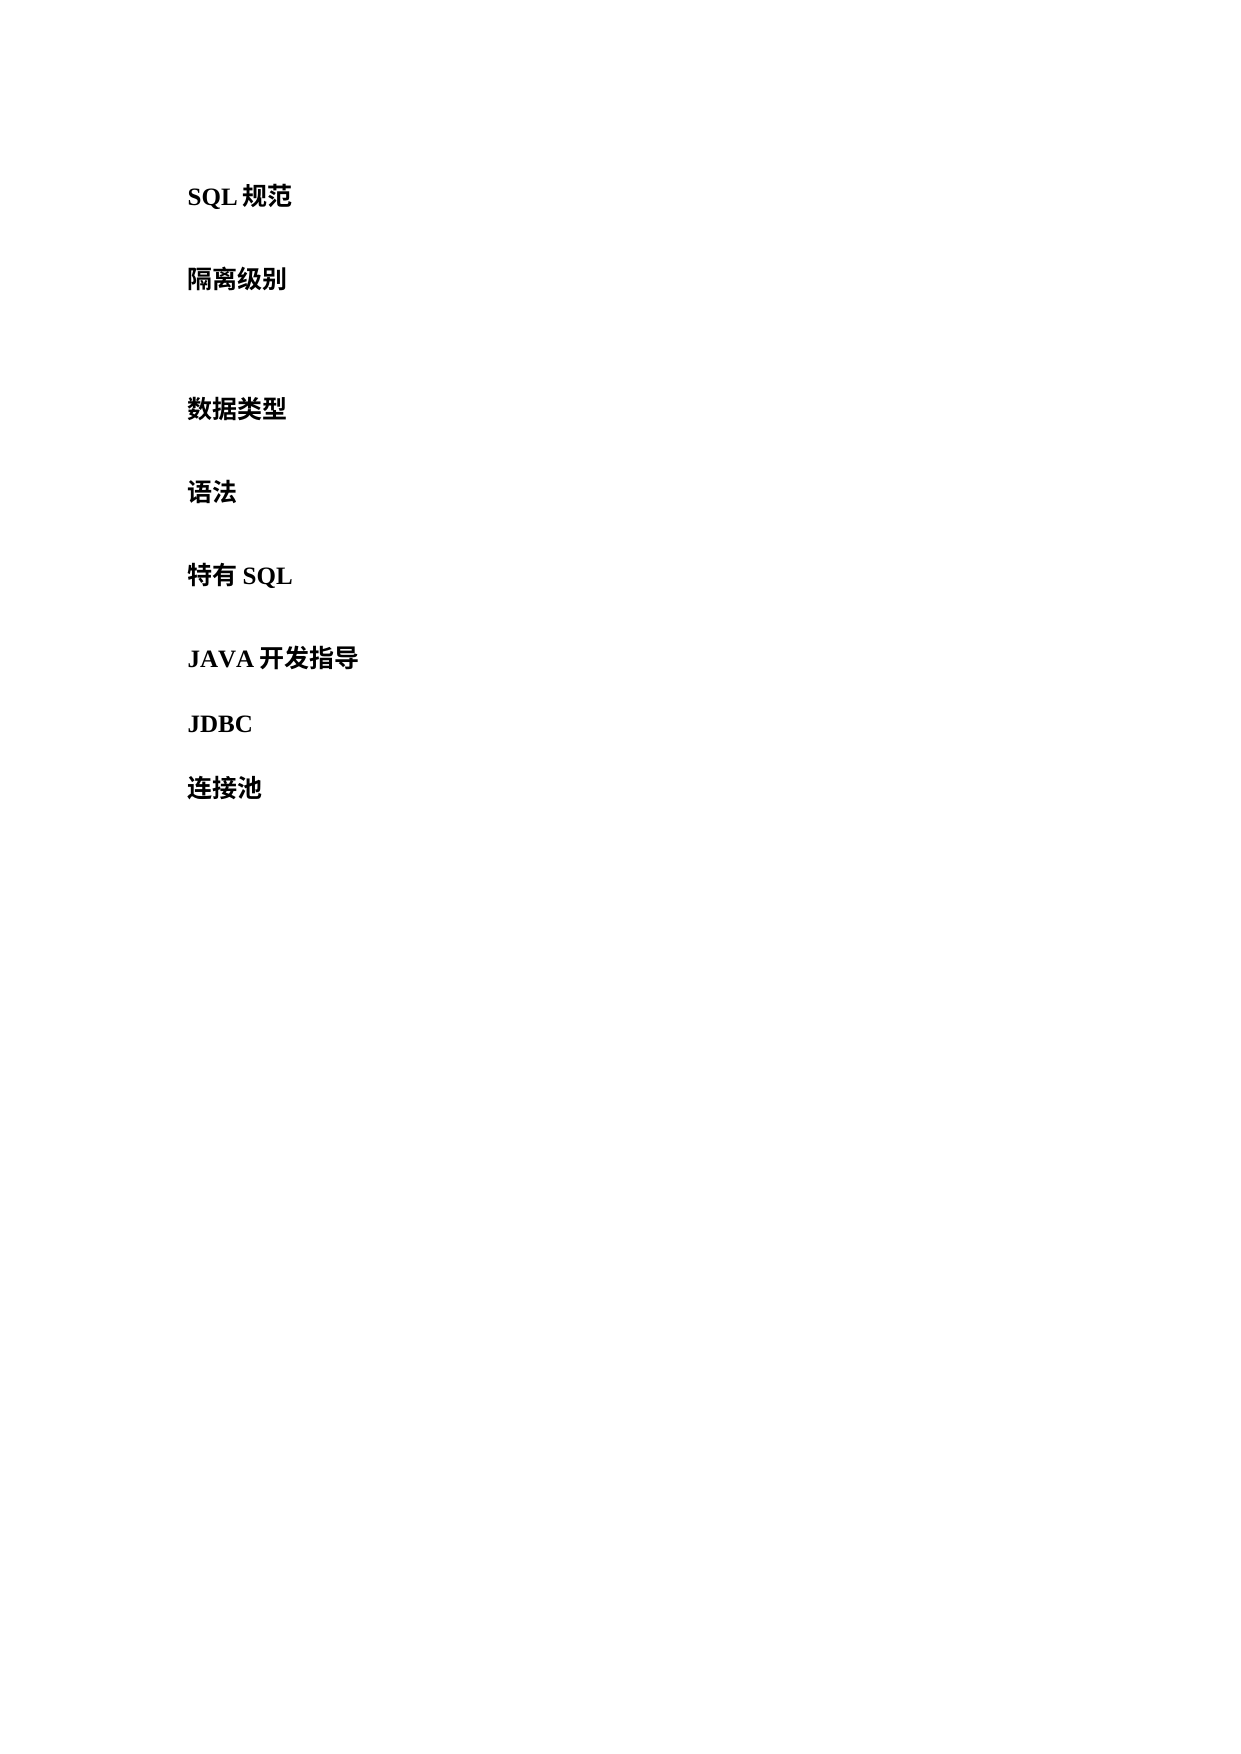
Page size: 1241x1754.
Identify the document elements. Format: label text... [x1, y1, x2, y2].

subtitle 特有SQL [187, 541, 1053, 606]
subtitle JAVA开发指导 [187, 624, 1053, 689]
subtitle 连接池 [187, 754, 1053, 819]
subtitle 数据类型 [187, 375, 1053, 440]
subtitle JDBC [187, 708, 1053, 740]
subtitle 语法 [187, 458, 1053, 523]
subtitle SQL规范 [187, 162, 1053, 227]
subtitle 隔离级别 [187, 245, 1053, 310]
